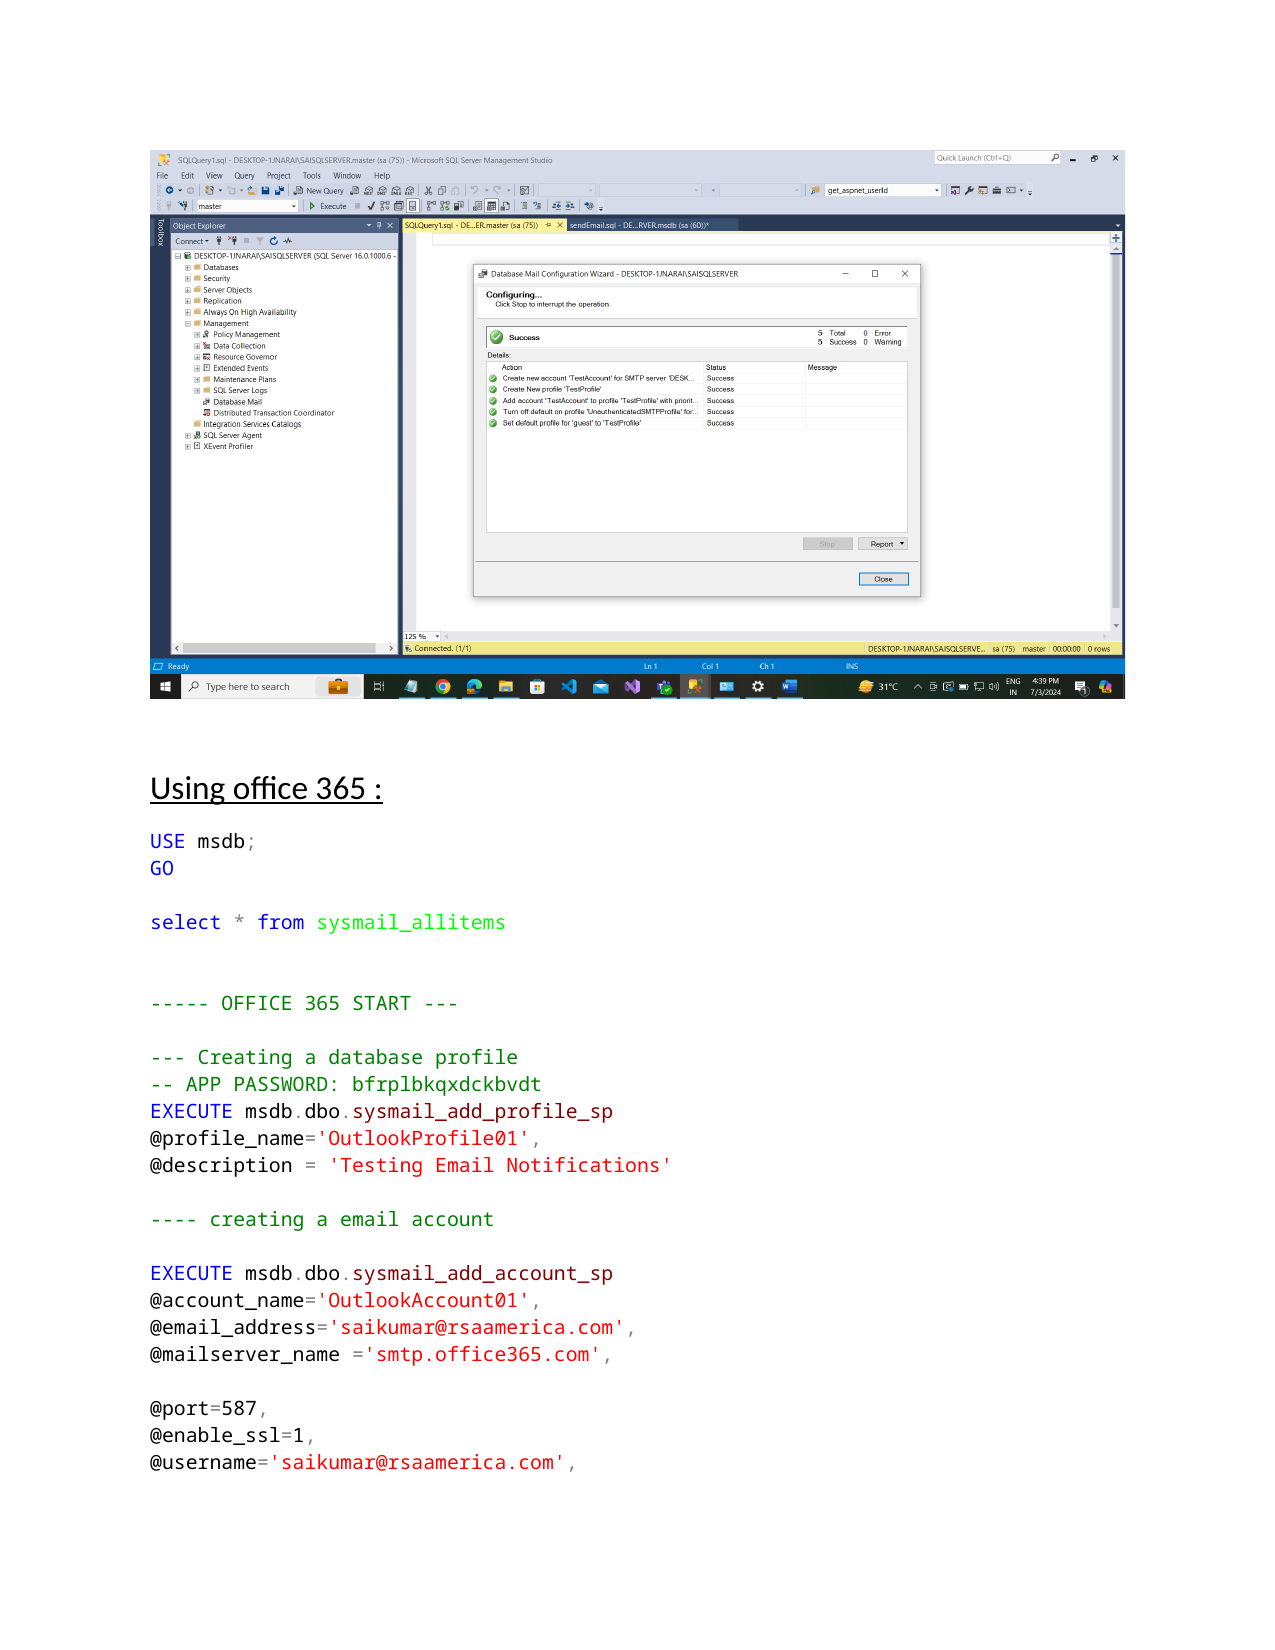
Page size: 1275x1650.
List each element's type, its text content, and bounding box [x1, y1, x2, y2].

text @account_name='OutlookAccount01', [150, 1286, 1125, 1313]
text GO [150, 854, 1125, 881]
text @email_address='saikumar@rsaamerica.com', [150, 1313, 1125, 1340]
text @enable_ssl=1, [150, 1421, 1125, 1448]
picture [150, 150, 1125, 699]
text ----- OFFICE 365 START --- [150, 989, 1125, 1016]
text @profile_name='OutlookProfile01', [150, 1124, 1125, 1151]
text EXECUTE msdb.dbo.sysmail_add_account_sp [150, 1259, 1125, 1286]
text @port=587, [150, 1394, 1125, 1421]
text select * from sysmail_allitems [150, 908, 1125, 935]
text @description = 'Testing Email Notifications' [150, 1151, 1125, 1178]
text ---- creating a email account [150, 1205, 1125, 1232]
text -- APP PASSWORD: bfrplbkqxdckbvdt [150, 1070, 1125, 1097]
text @username='saikumar@rsaamerica.com', [150, 1448, 1125, 1475]
text --- Creating a database profile [150, 1043, 1125, 1070]
text EXECUTE msdb.dbo.sysmail_add_profile_sp [150, 1097, 1125, 1124]
text USE msdb; [150, 827, 1125, 854]
text @mailserver_name ='smtp.office365.com', [150, 1340, 1125, 1367]
text Using office 365 : [150, 767, 1125, 808]
